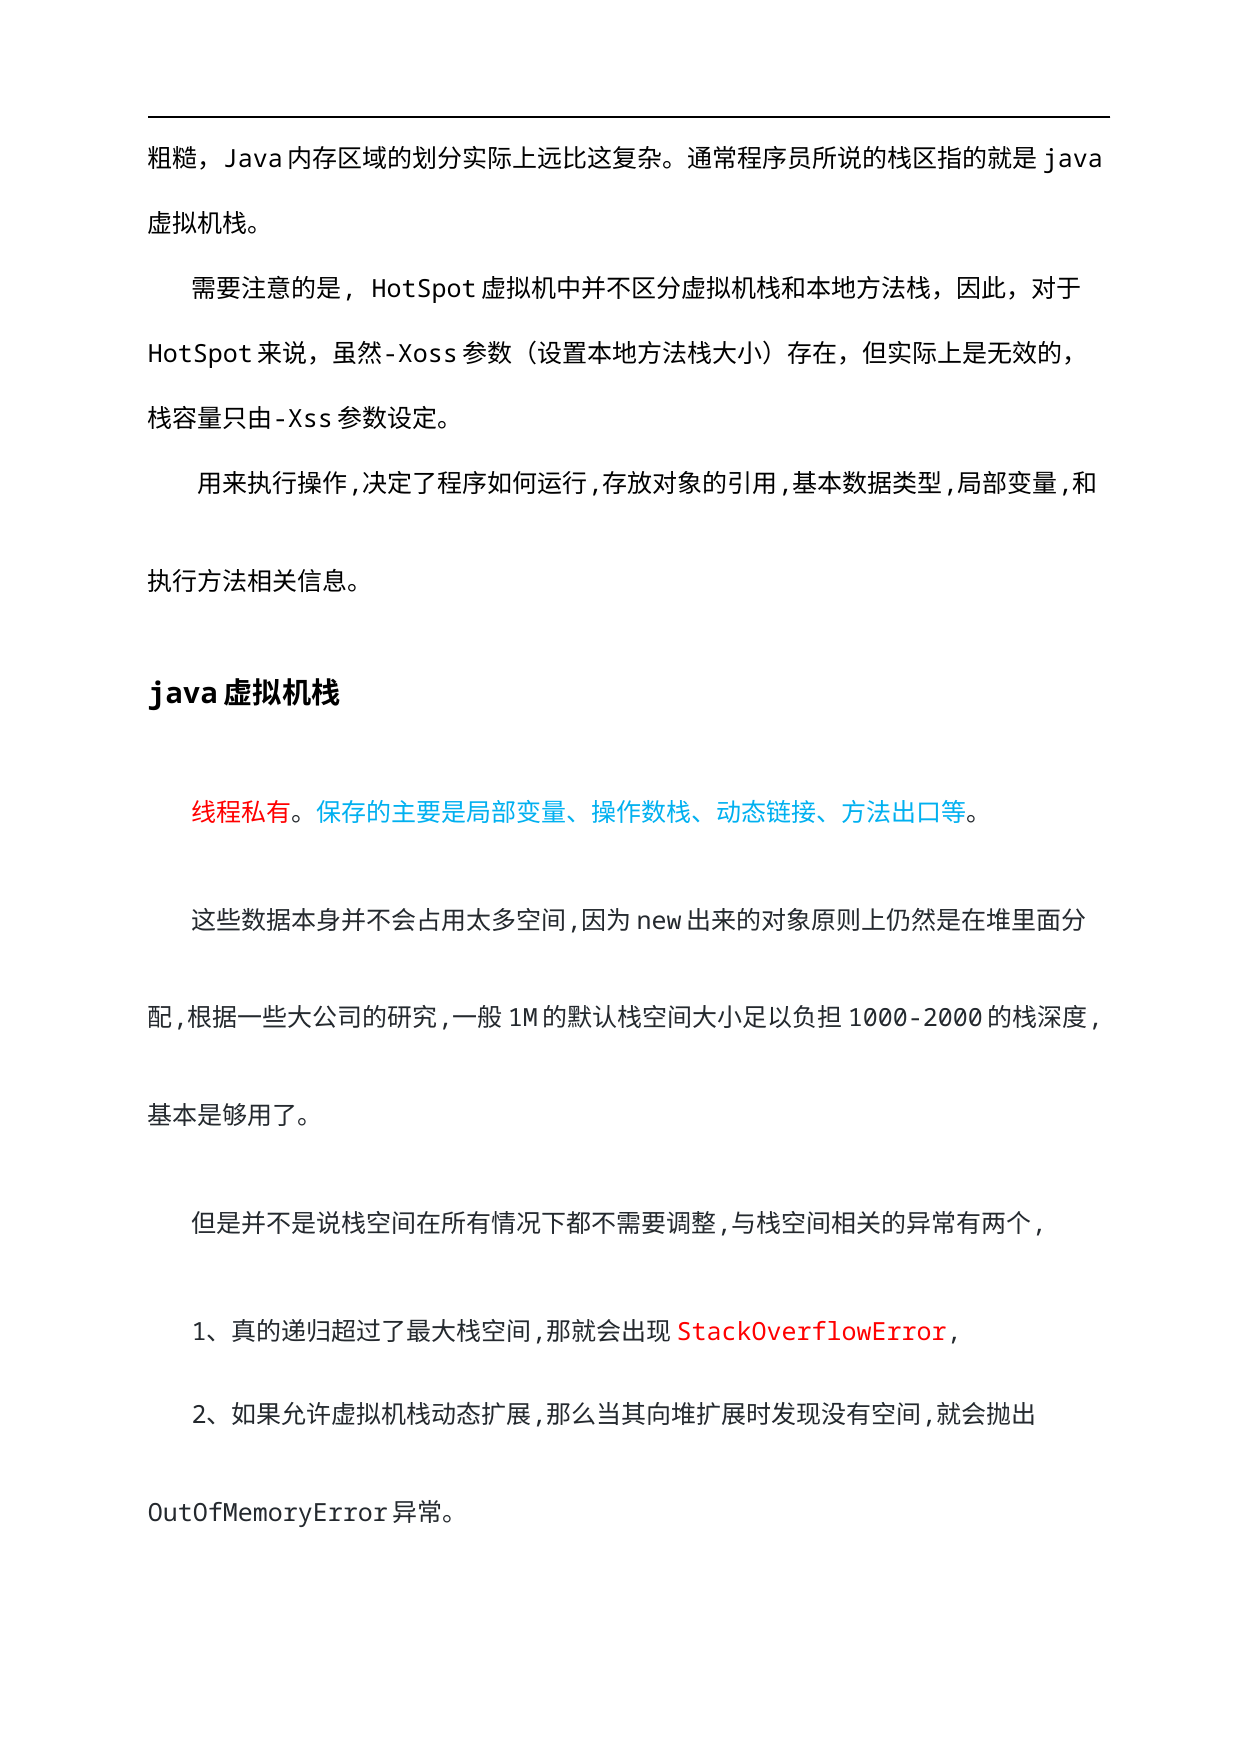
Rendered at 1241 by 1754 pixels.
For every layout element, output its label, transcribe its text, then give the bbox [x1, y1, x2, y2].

text 2、如果允许虚拟机栈动态扩展,那么当其向堆扩展时发现没有空间,就会抛出OutOfMemoryError异常。 [148, 1380, 1110, 1543]
text 需要注意的是, HotSpot虚拟机中并不区分虚拟机栈和本地方法栈，因此，对于HotSpot来说，虽然-Xoss参数（设置本地方法栈大小）存在，但实际上是无效的，栈容量只由-Xss参数设定。 [148, 254, 1110, 449]
text 但是并不是说栈空间在所有情况下都不需要调整,与栈空间相关的异常有两个, [148, 1189, 1110, 1254]
text 1、真的递归超过了最大栈空间,那就会出现StackOverflowError, [148, 1297, 1110, 1362]
subtitle java虚拟机栈 [148, 659, 1110, 724]
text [148, 124, 1110, 254]
text 用来执行操作,决定了程序如何运行,存放对象的引用,基本数据类型,局部变量,和执行方法相关信息。 [148, 449, 1110, 612]
text 线程私有。保存的主要是局部变量、操作数栈、动态链接、方法出口等。 [148, 778, 1110, 843]
text 这些数据本身并不会占用太多空间,因为new出来的对象原则上仍然是在堆里面分配,根据一些大公司的研究,一般1M的默认栈空间大小足以负担1000-2000的栈深度,基本是够用了。 [148, 886, 1110, 1146]
